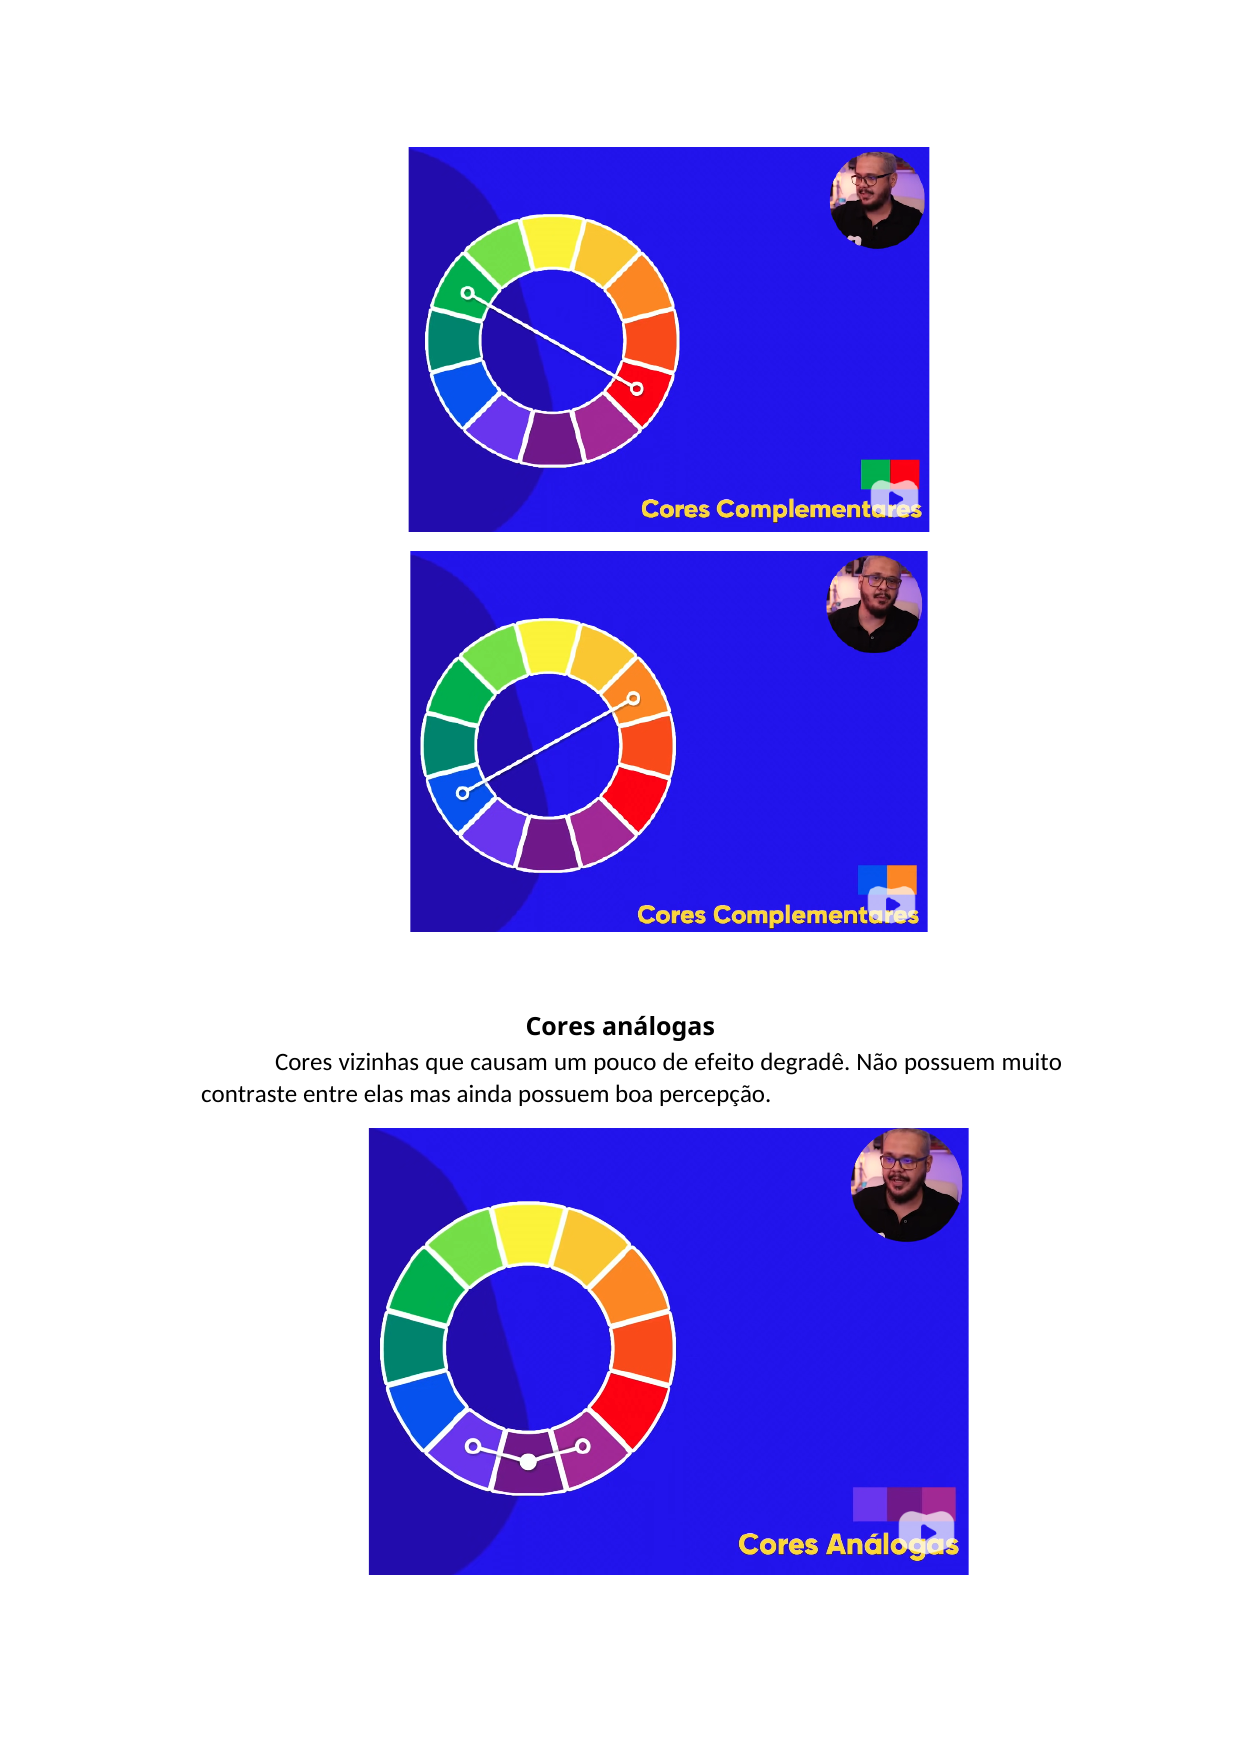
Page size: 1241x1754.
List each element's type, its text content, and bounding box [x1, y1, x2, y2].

text Cores vizinhas que causam um pouco de efeito degradê. Não possuem muito contraste entre elas mas ainda possuem boa percepção. [201, 1046, 1063, 1109]
picture [408, 147, 930, 532]
subtitle Cores análogas [177, 1009, 1063, 1043]
picture [410, 551, 928, 932]
picture [368, 1128, 969, 1575]
